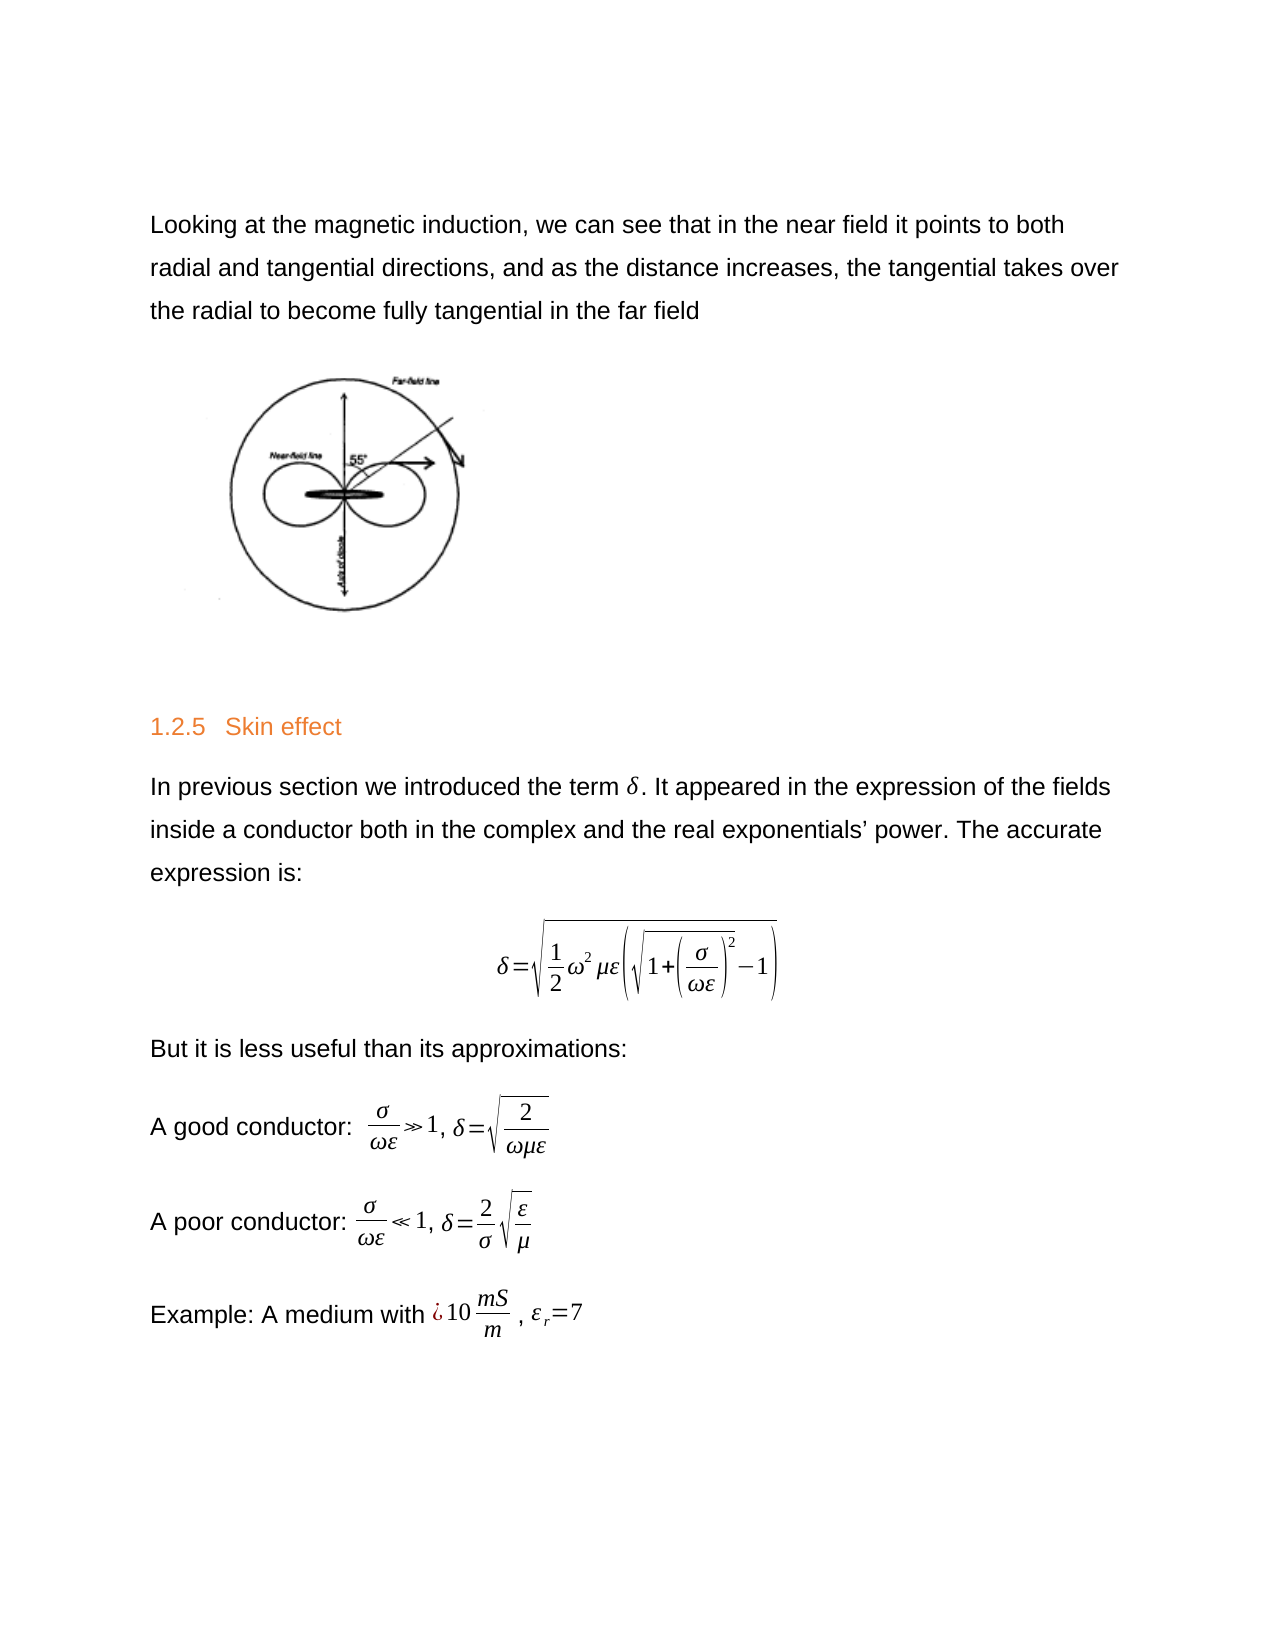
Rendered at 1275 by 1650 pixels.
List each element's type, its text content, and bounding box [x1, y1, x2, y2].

text In previous section we introduced the term . It appeared in the expression of the fields inside a conductor both in the complex and the real exponentials’ power. The accurate expression is: [150, 772, 1125, 887]
text A good conductor: , [150, 1094, 1125, 1158]
text Looking at the magnetic induction, we can see that in the near field it points to both radial and tangential directions, and as the distance increases, the tangential takes over the radial to become fully tangential in the far field [150, 210, 1125, 325]
text Example: A medium with , [150, 1284, 1125, 1343]
text A poor conductor: , [150, 1189, 1125, 1253]
subtitle Skin effect [150, 712, 1125, 741]
picture [150, 355, 549, 622]
text But it is less useful than its approximations: [150, 1034, 1125, 1063]
